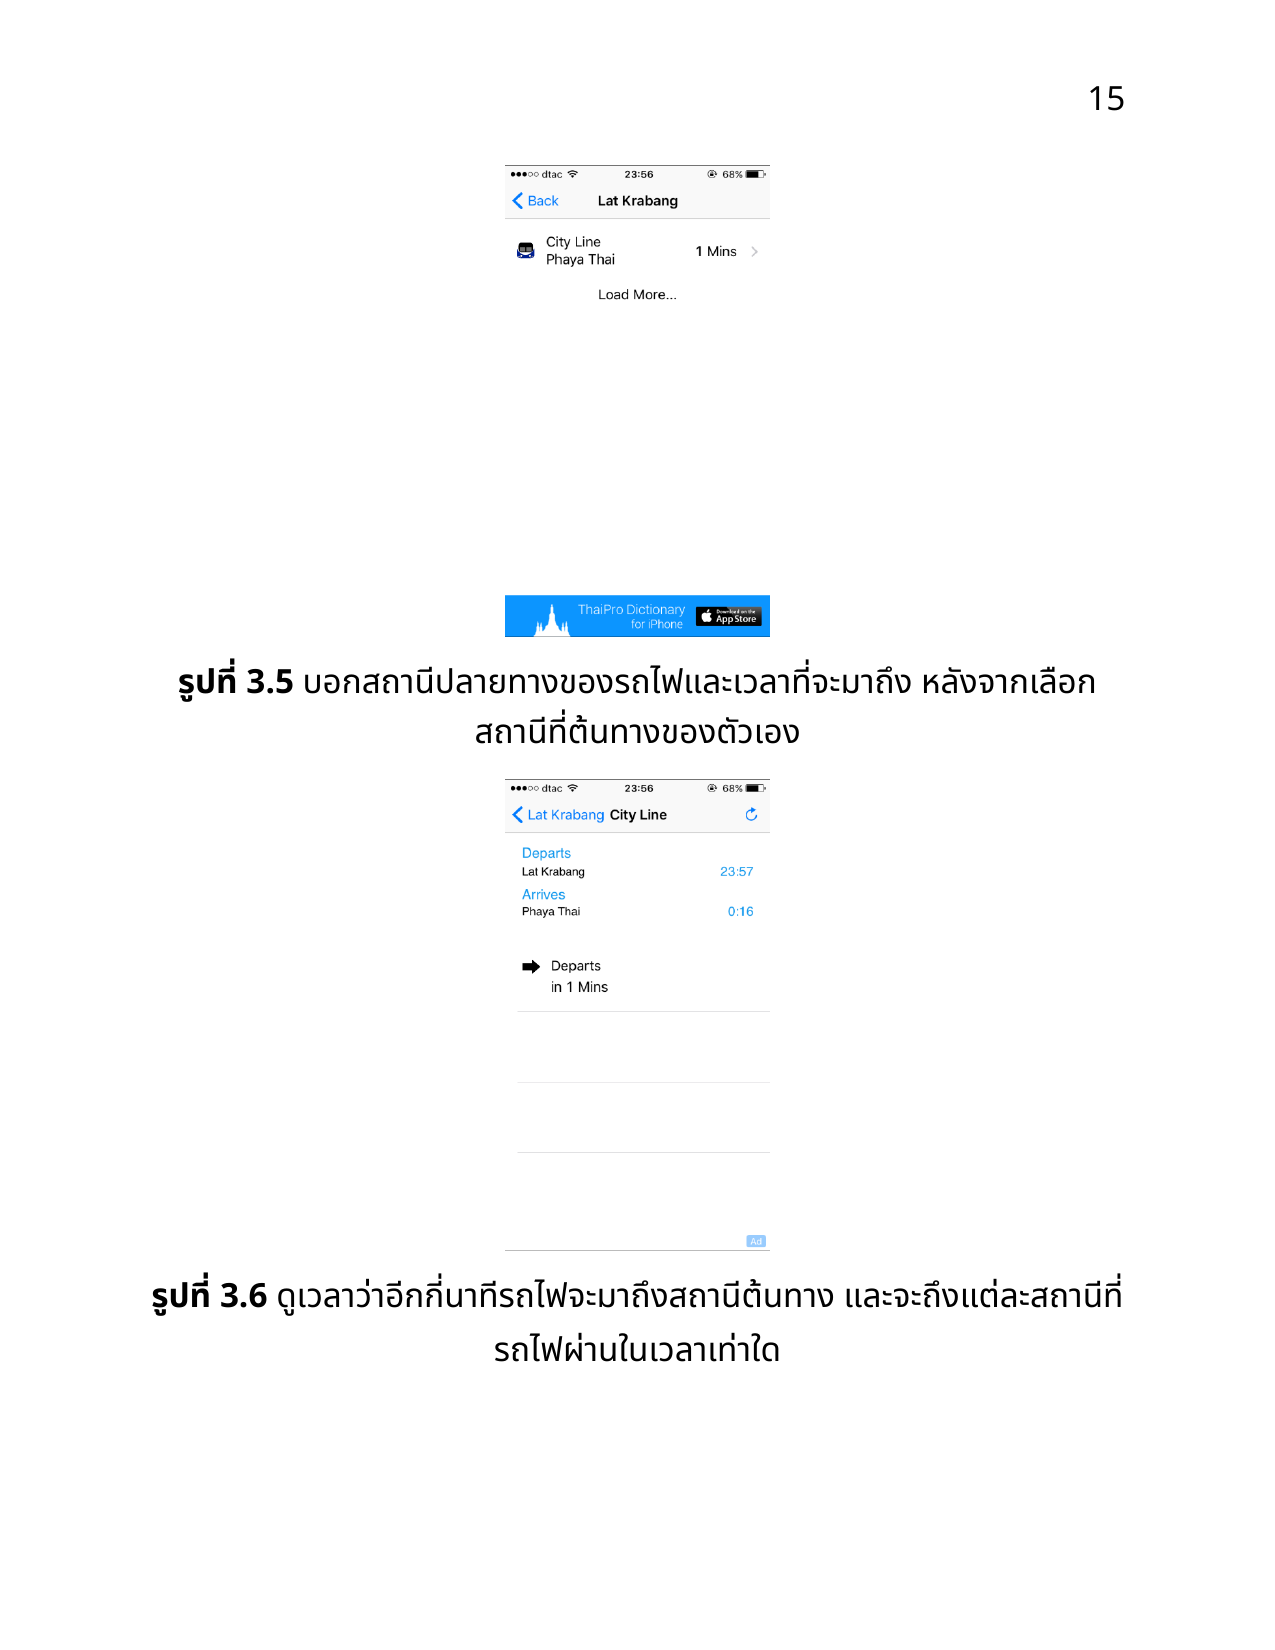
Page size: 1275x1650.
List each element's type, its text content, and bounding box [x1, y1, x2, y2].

picture [505, 779, 770, 1251]
text รูปที่ 3.5 บอกสถานีปลายทางของรถไฟและเวลาที่จะมาถึง หลังจากเลือกสถานีที่ต้นทางของตัวเอง [150, 658, 1125, 759]
picture [505, 165, 770, 637]
text รูปที่ 3.6 ดูเวลาว่าอีกกี่นาทีรถไฟจะมาถึงสถานีต้นทาง และจะถึงแต่ละสถานีที่รถไฟผ่านในเวลาเท่าใด [150, 1272, 1125, 1377]
